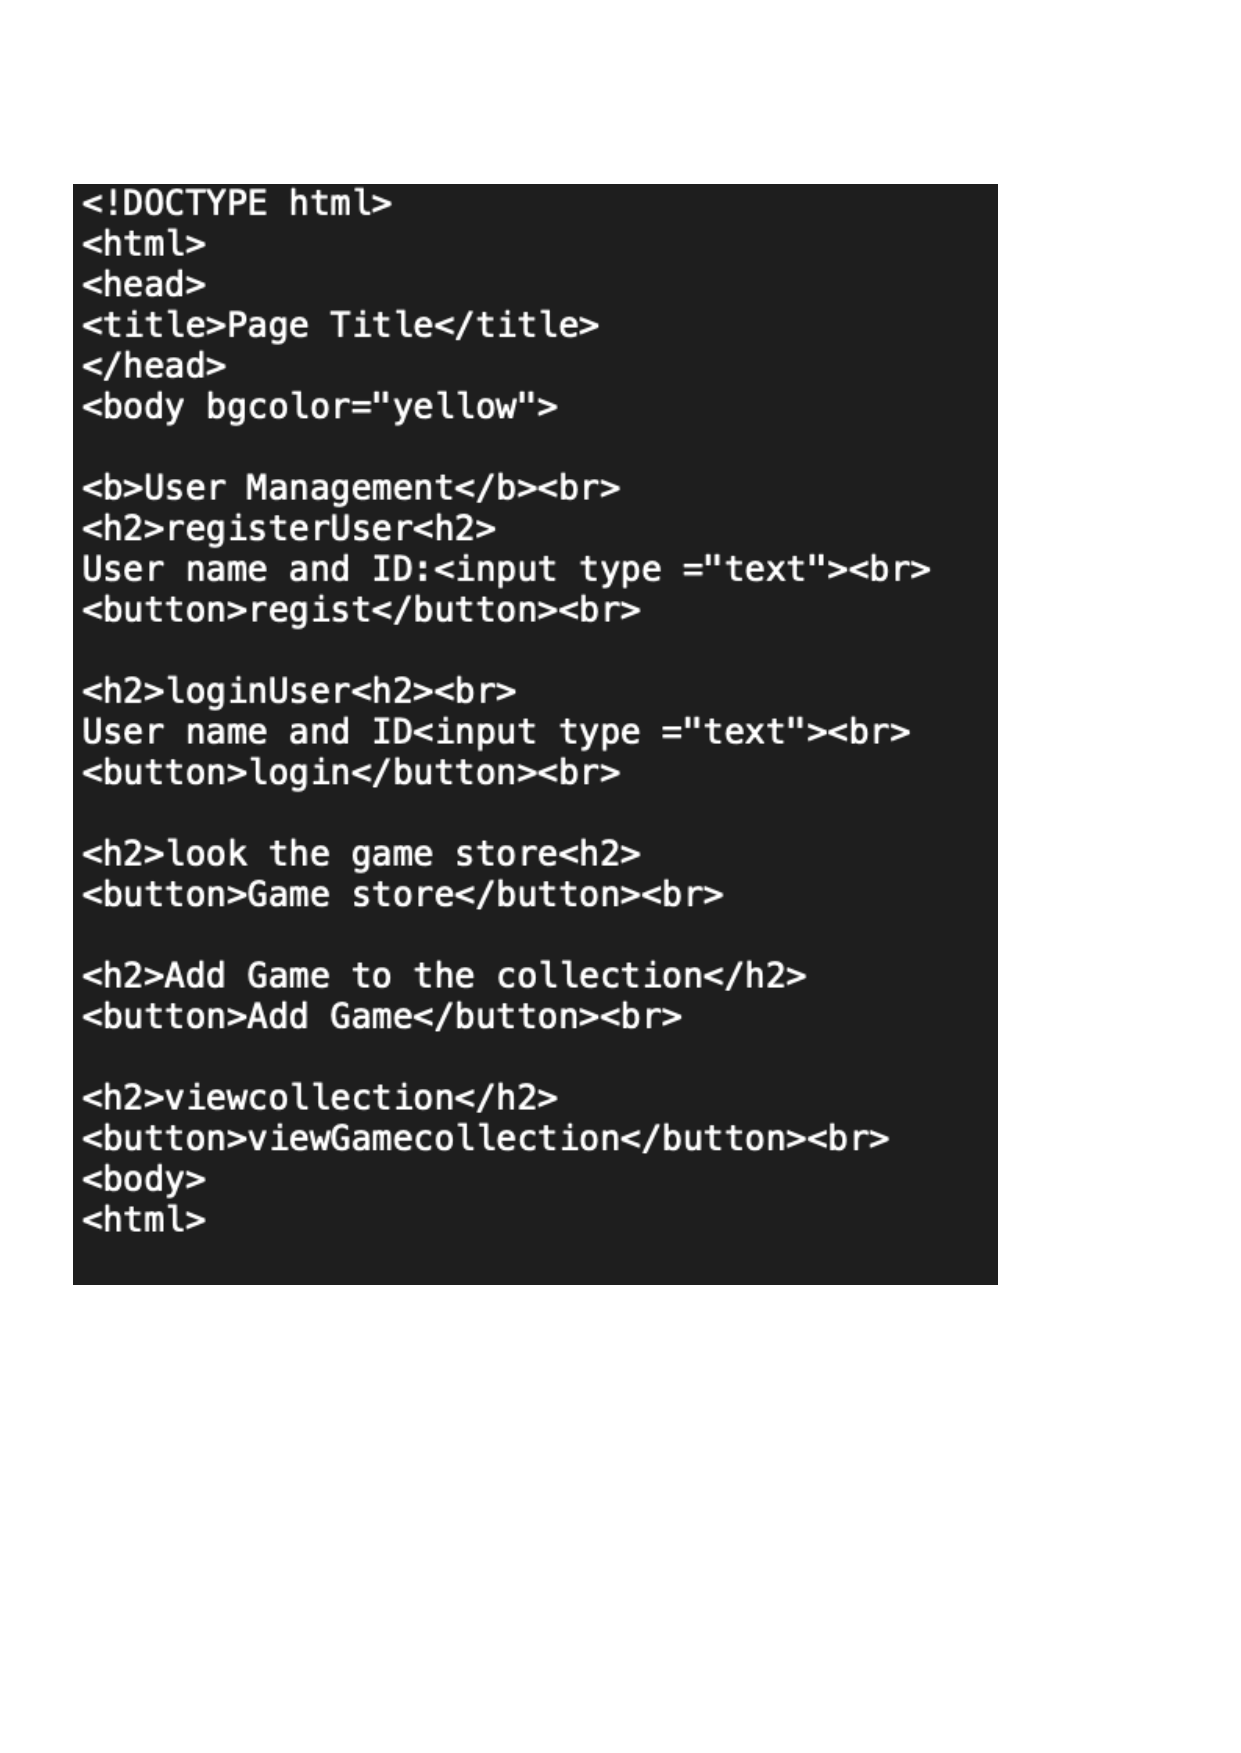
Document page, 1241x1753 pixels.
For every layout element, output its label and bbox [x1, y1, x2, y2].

picture [73, 184, 998, 1285]
